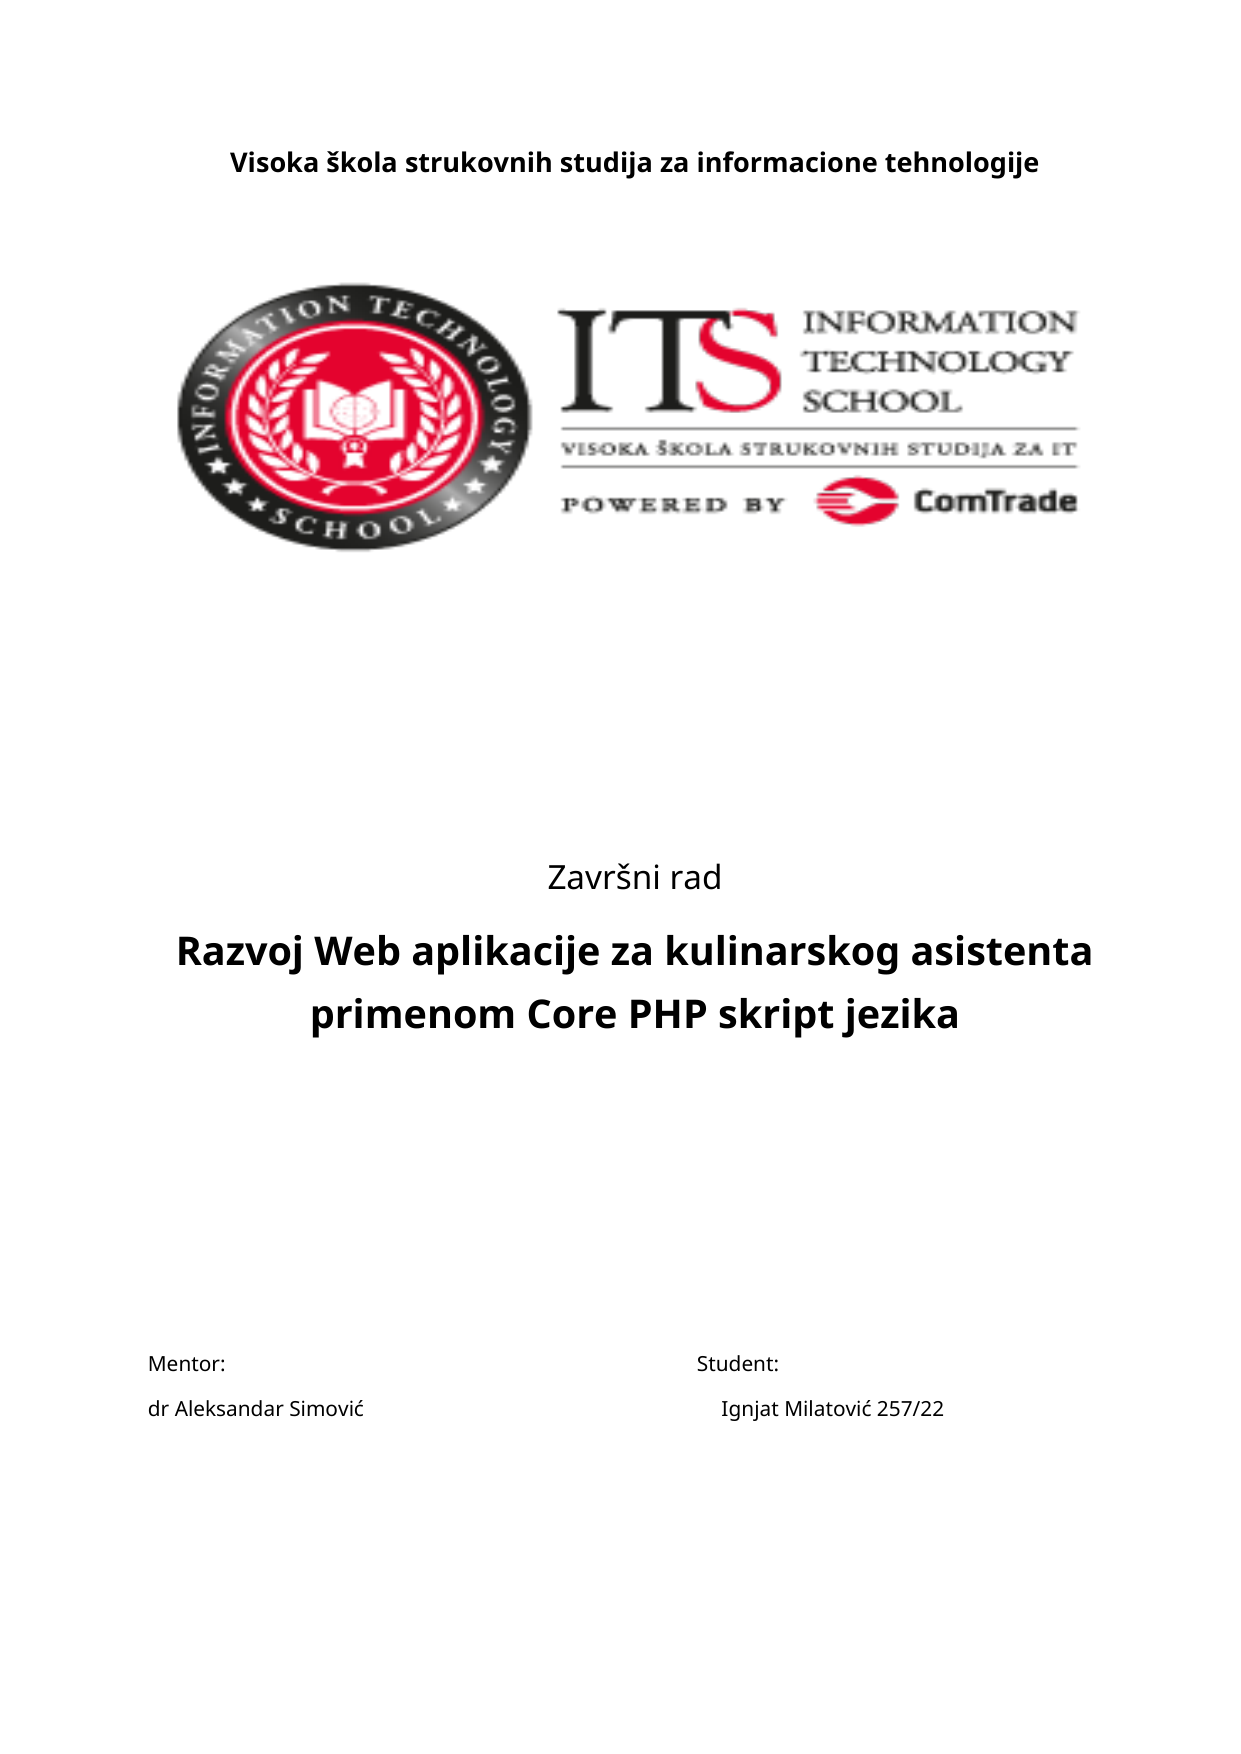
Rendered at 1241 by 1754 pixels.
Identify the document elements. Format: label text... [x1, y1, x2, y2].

text Razvoj Web aplikacije za kulinarskog asistenta primenom Core PHP skript jezika [148, 923, 1122, 1040]
text Visoka škola strukovnih studija za informacione tehnologije [148, 143, 1122, 180]
text Mentor: Student: [148, 1349, 1122, 1377]
text Završni rad [148, 854, 1122, 899]
text dr Aleksandar Simović Ignjat Milatović 257/22 [148, 1394, 1122, 1422]
